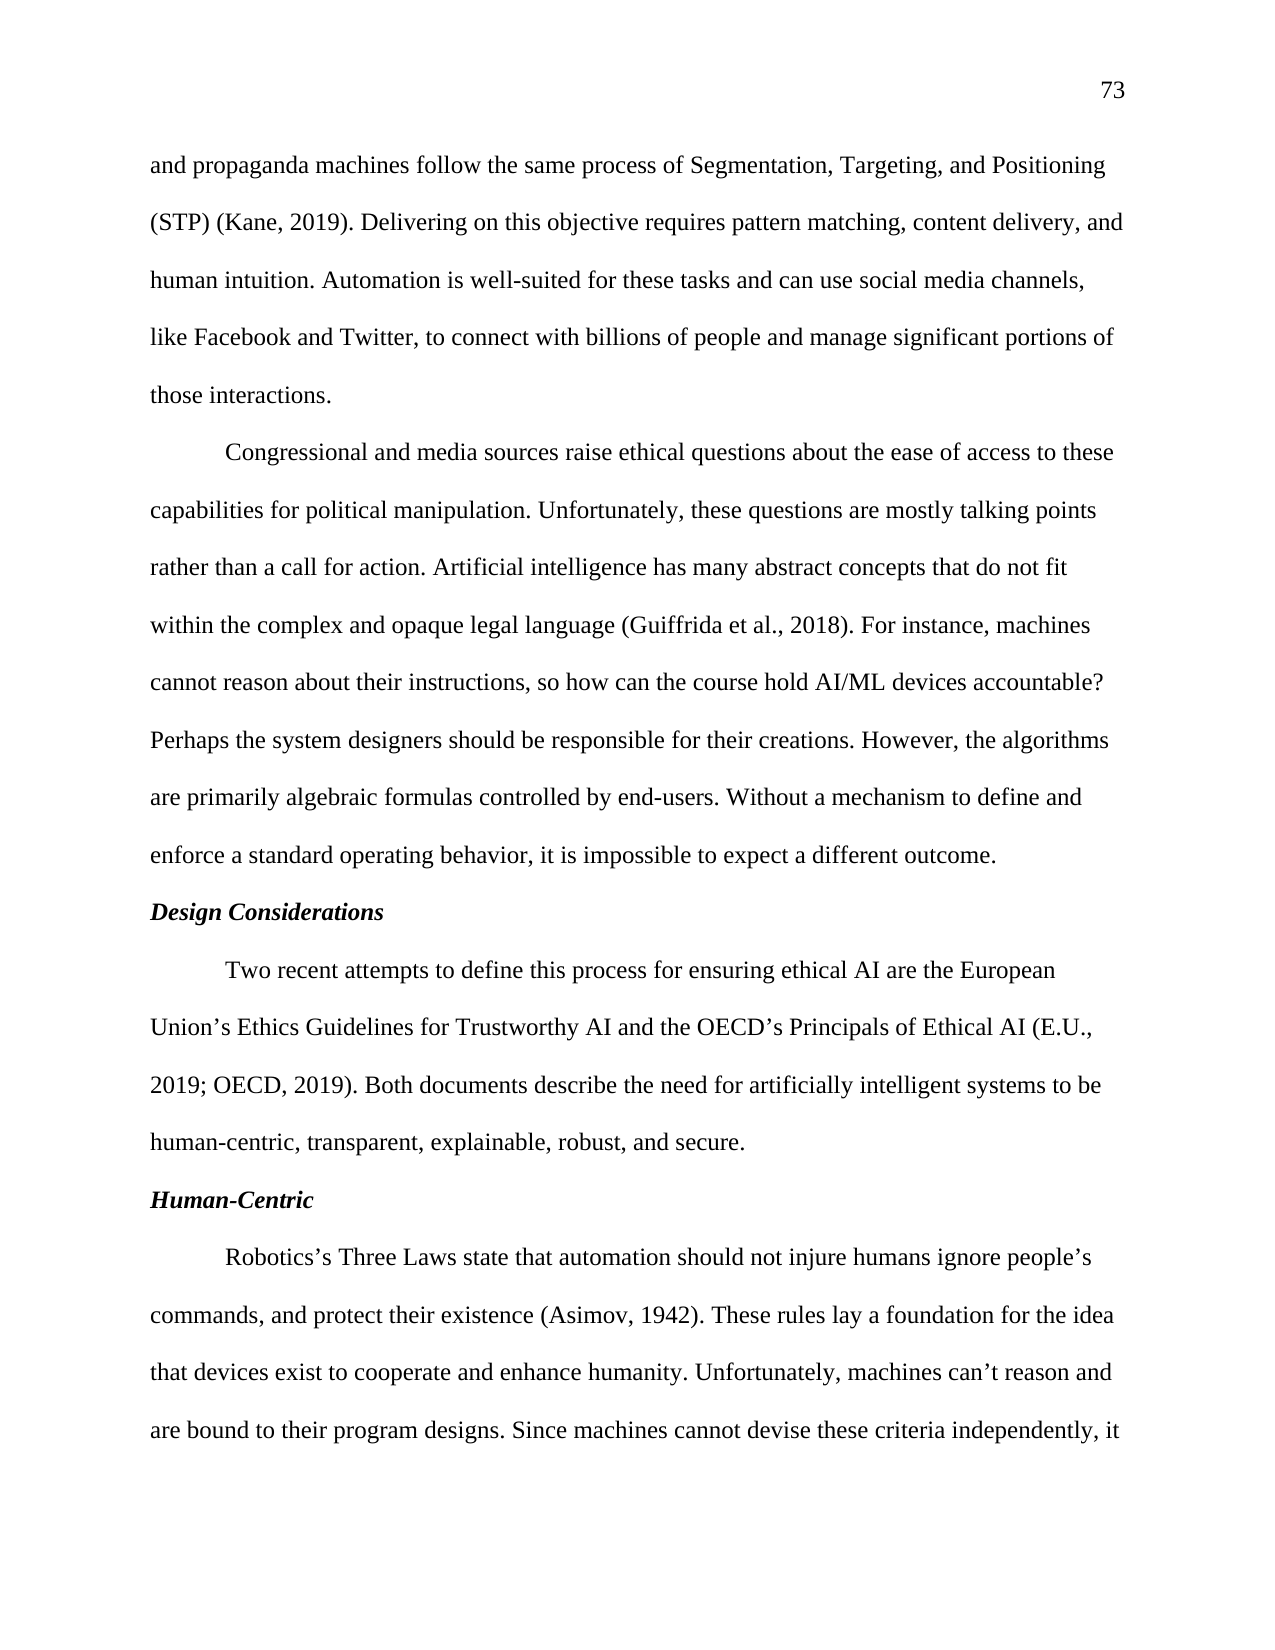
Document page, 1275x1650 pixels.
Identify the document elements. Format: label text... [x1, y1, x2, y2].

text Congressional and media sources raise ethical questions about the ease of access to these capabilities for political manipulation. Unfortunately, these questions are mostly talking points rather than a call for action. Artificial intelligence has many abstract concepts that do not fit within the complex and opaque legal language (Guiffrida et al., 2018). For instance, machines cannot reason about their instructions, so how can the course hold AI/ML devices accountable? Perhaps the system designers should be responsible for their creations. However, the algorithms are primarily algebraic formulas controlled by end-users. Without a mechanism to define and enforce a standard operating behavior, it is impossible to expect a different outcome. [150, 437, 1125, 869]
subtitle Design Considerations [150, 897, 1125, 926]
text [150, 1242, 1125, 1444]
subtitle Human-Centric [150, 1185, 1125, 1214]
text Two recent attempts to define this process for ensuring ethical AI are the European Union’s Ethics Guidelines for Trustworthy AI and the OECD’s Principals of Ethical AI (E.U., 2019; OECD, 2019). Both documents describe the need for artificially intelligent systems to be human-centric, transparent, explainable, robust, and secure. [150, 955, 1125, 1156]
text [150, 150, 1125, 409]
